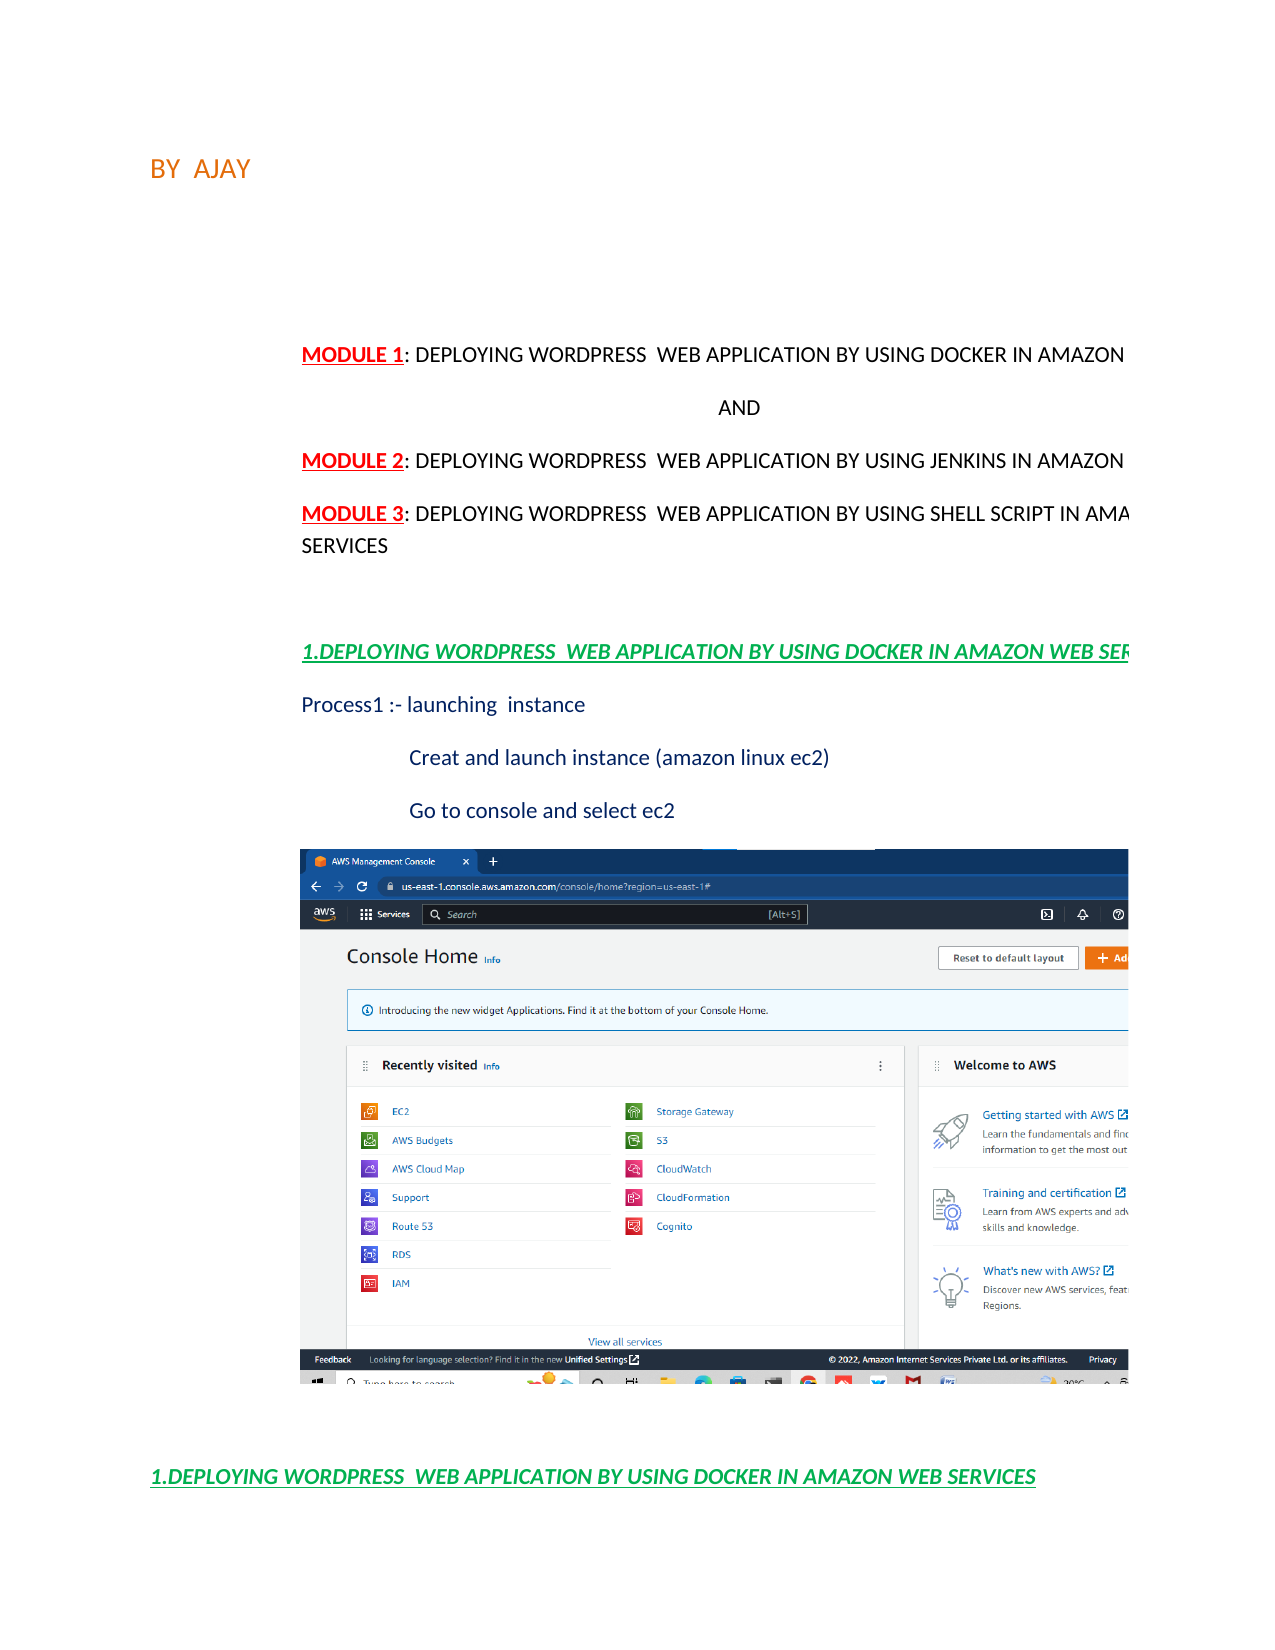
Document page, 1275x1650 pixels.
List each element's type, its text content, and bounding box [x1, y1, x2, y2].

text 1.DEPLOYING WORDPRESS WEB APPLICATION BY USING DOCKER IN AMAZON WEB SERVICES [150, 1462, 1125, 1490]
text BY AJAY [150, 150, 1125, 1384]
